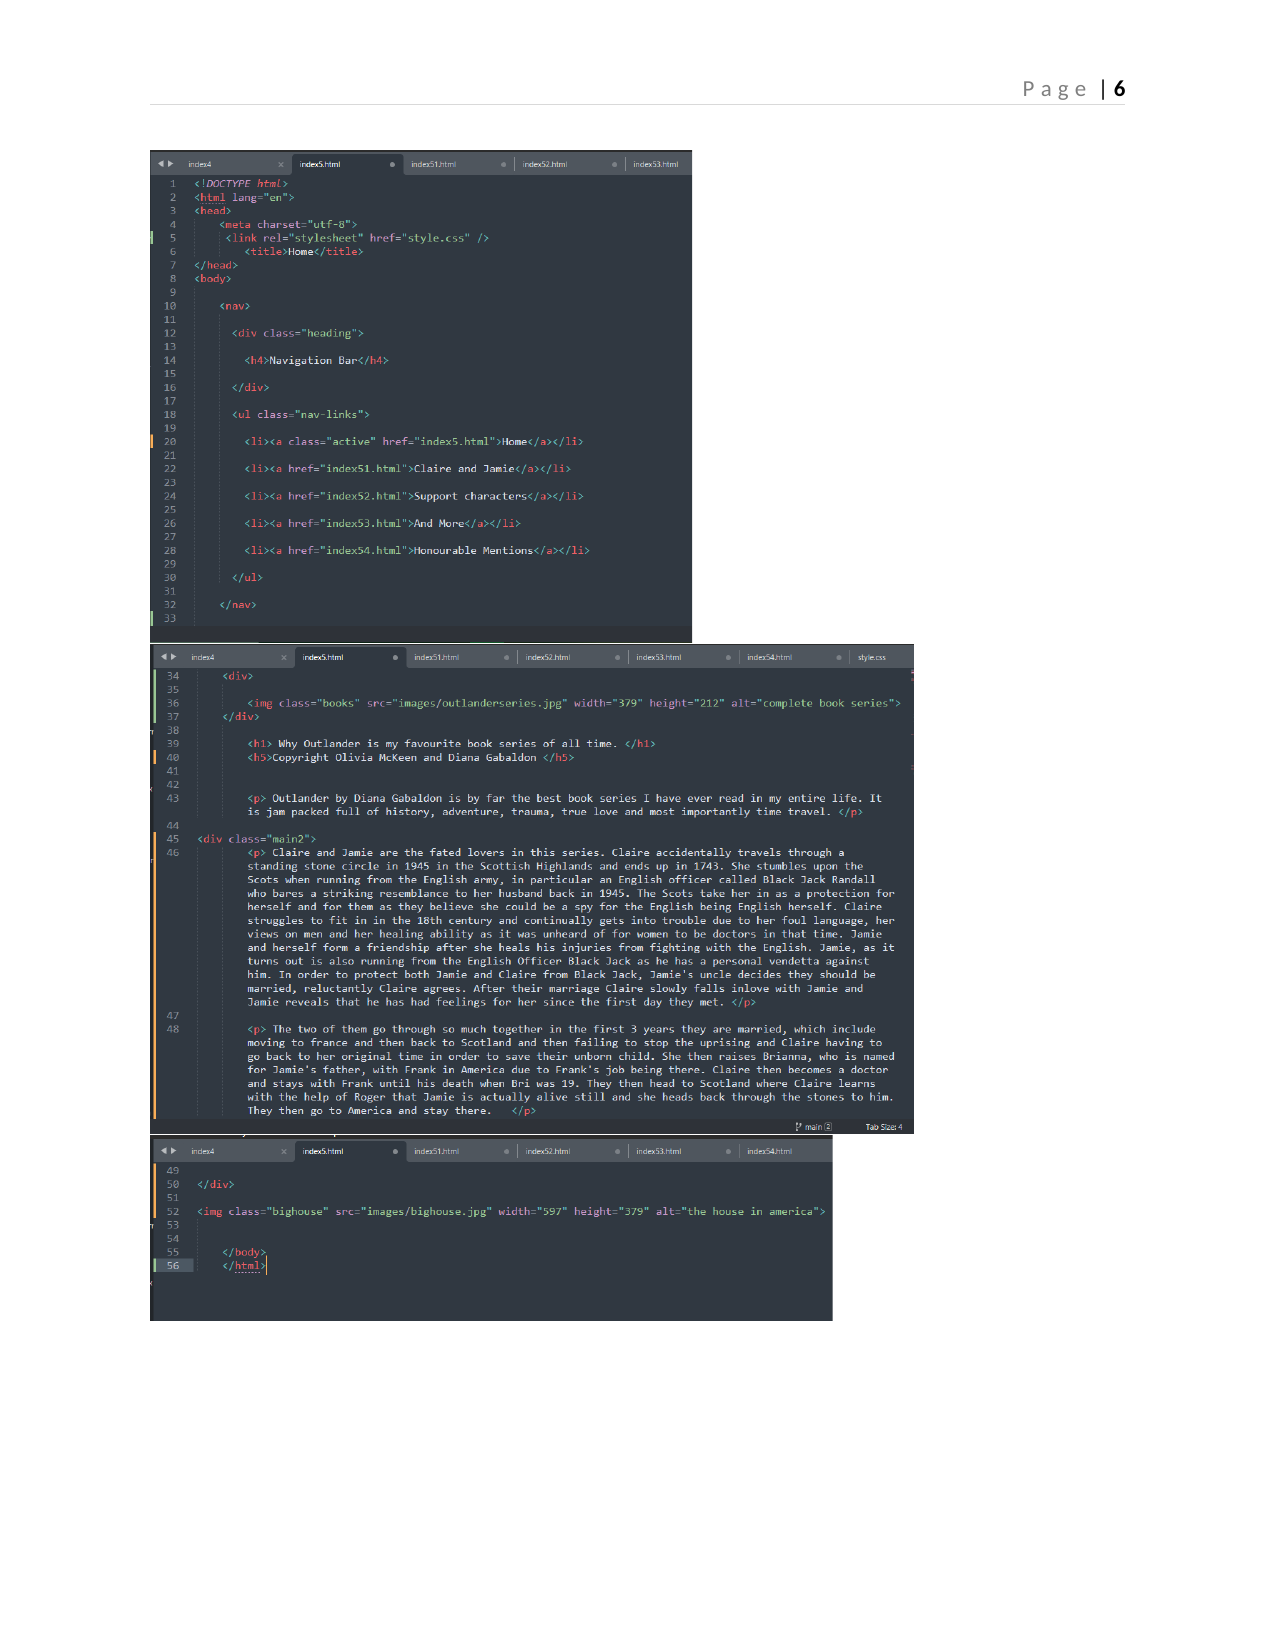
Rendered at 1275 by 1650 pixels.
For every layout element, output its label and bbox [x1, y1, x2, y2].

picture [150, 1135, 833, 1321]
picture [150, 150, 693, 643]
picture [150, 644, 914, 1134]
